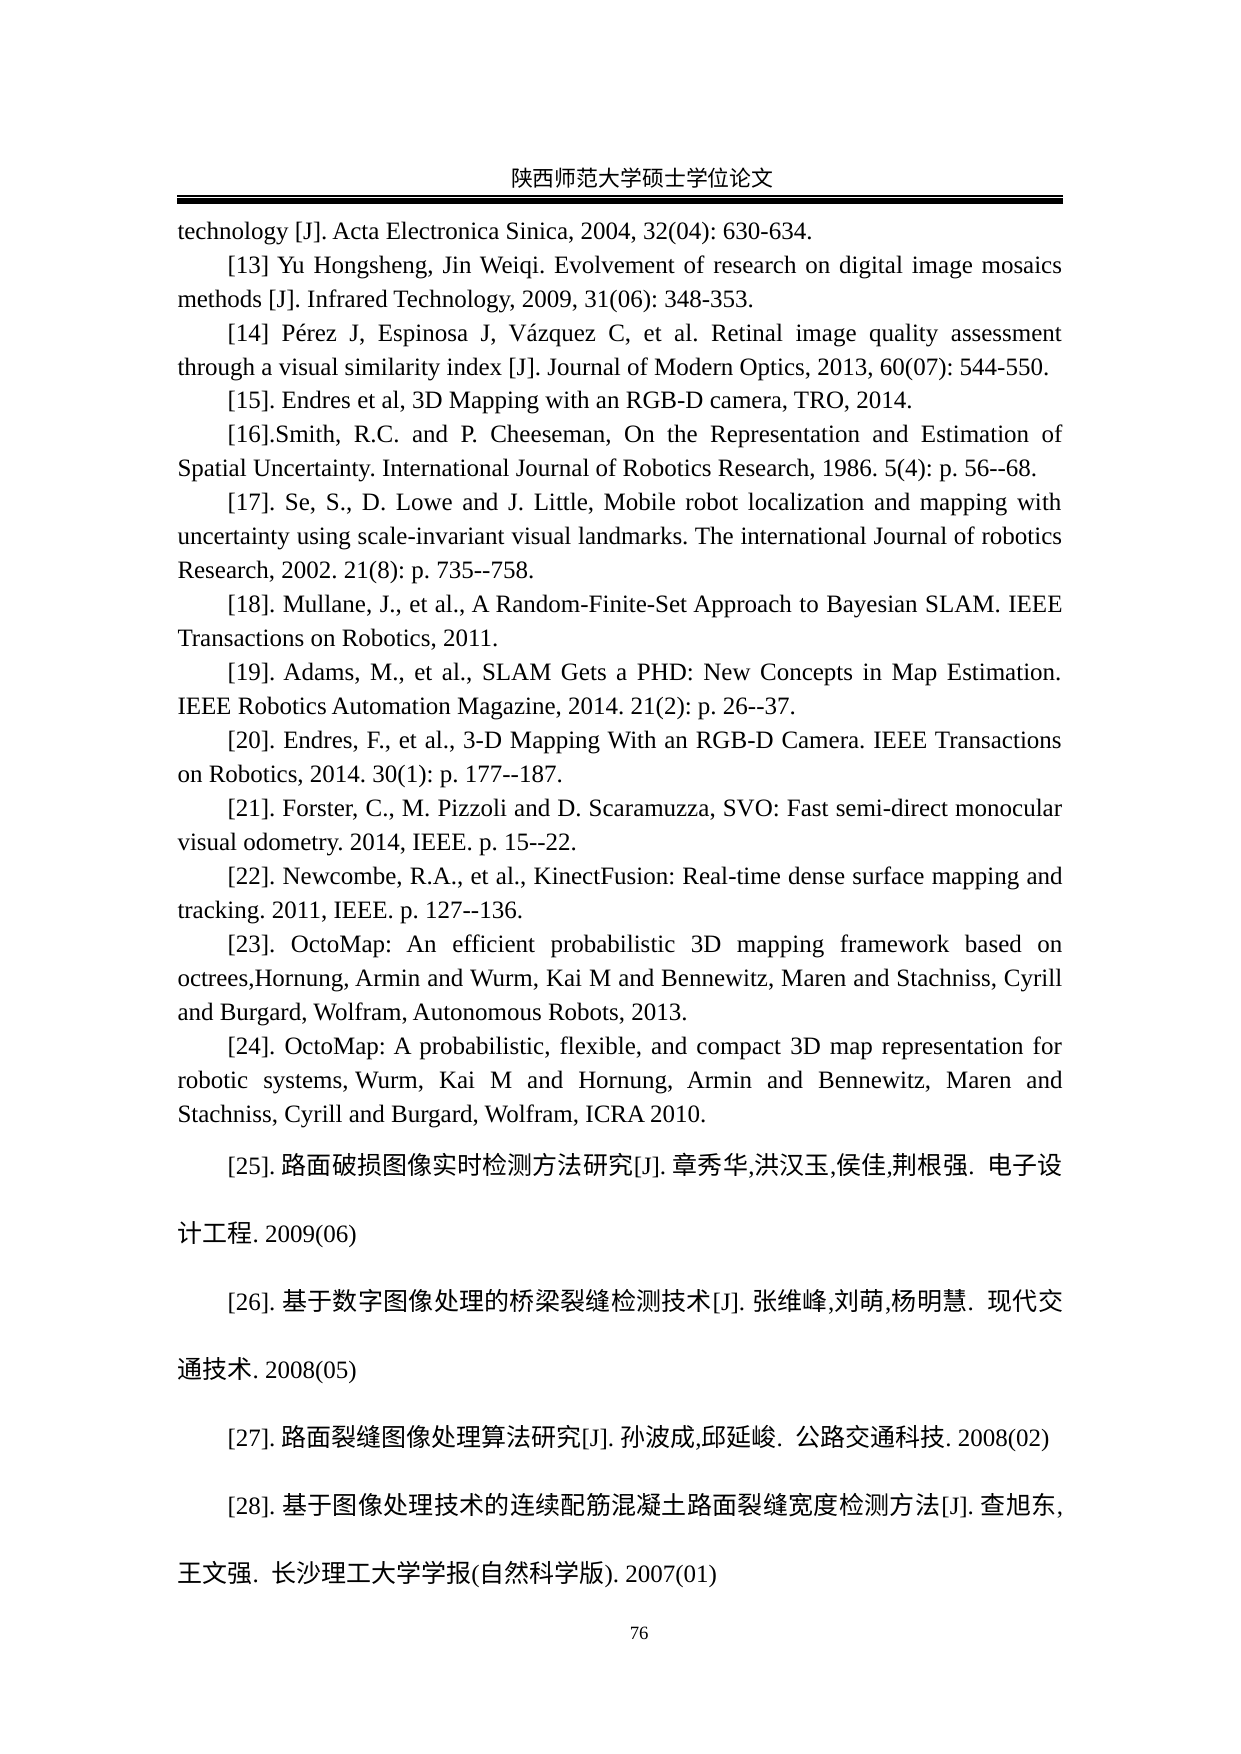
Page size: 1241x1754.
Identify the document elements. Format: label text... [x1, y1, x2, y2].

text [17]. Se, S., D. Lowe and J. Little, Mobile robot localization and mapping with uncertainty using scale-invariant visual landmarks. The international Journal of robotics Research, 2002. 21(8): p. 735--758. [177, 485, 1063, 587]
text [23]. OctoMap: An efficient probabilistic 3D mapping framework based on octrees,Hornung, Armin and Wurm, Kai M and Bennewitz, Maren and Stachniss, Cyrill and Burgard, Wolfram, Autonomous Robots, 2013. [177, 926, 1063, 1028]
text [22]. Newcombe, R.A., et al., KinectFusion: Real-time dense surface mapping and tracking. 2011, IEEE. p. 127--136. [177, 858, 1063, 926]
text [21]. Forster, C., M. Pizzoli and D. Scaramuzza, SVO: Fast semi-direct monocular visual odometry. 2014, IEEE. p. 15--22. [177, 790, 1063, 858]
text [27]. 路面裂缝图像处理算法研究[J]. 孙波成,邱延峻. 公路交通科技. 2008(02) [177, 1402, 1063, 1469]
text [24]. OctoMap: A probabilistic, flexible, and compact 3D map representation for robotic systems, Wurm, Kai M and Hornung, Armin and Bennewitz, Maren and Stachniss, Cyrill and Burgard, Wolfram, ICRA 2010. [177, 1028, 1063, 1130]
text [28]. 基于图像处理技术的连续配筋混凝土路面裂缝宽度检测方法[J]. 查旭东,王文强. 长沙理工大学学报(自然科学版). 2007(01) [177, 1469, 1063, 1605]
text [18]. Mullane, J., et al., A Random-Finite-Set Approach to Bayesian SLAM. IEEE Transactions on Robotics, 2011. [177, 587, 1063, 654]
text [19]. Adams, M., et al., SLAM Gets a PHD: New Concepts in Map Estimation. IEEE Robotics Automation Magazine, 2014. 21(2): p. 26--37. [177, 654, 1063, 722]
text [14] Pérez J, Espinosa J, Vázquez C, et al. Retinal image quality assessment through a visual similarity index [J]. Journal of Modern Optics, 2013, 60(07): 544-550. [177, 315, 1063, 383]
text [15]. Endres et al, 3D Mapping with an RGB-D camera, TRO, 2014. [177, 383, 1063, 417]
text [177, 213, 1063, 247]
text [13] Yu Hongsheng, Jin Weiqi. Evolvement of research on digital image mosaics methods [J]. Infrared Technology, 2009, 31(06): 348-353. [177, 247, 1063, 315]
text [20]. Endres, F., et al., 3-D Mapping With an RGB-D Camera. IEEE Transactions on Robotics, 2014. 30(1): p. 177--187. [177, 722, 1063, 790]
text [16].Smith, R.C. and P. Cheeseman, On the Representation and Estimation of Spatial Uncertainty. International Journal of Robotics Research, 1986. 5(4): p. 56--68. [177, 417, 1063, 485]
text [26]. 基于数字图像处理的桥梁裂缝检测技术[J]. 张维峰,刘萌,杨明慧. 现代交通技术. 2008(05) [177, 1266, 1063, 1402]
text [25]. 路面破损图像实时检测方法研究[J]. 章秀华,洪汉玉,侯佳,荆根强. 电子设计工程. 2009(06) [177, 1130, 1063, 1266]
